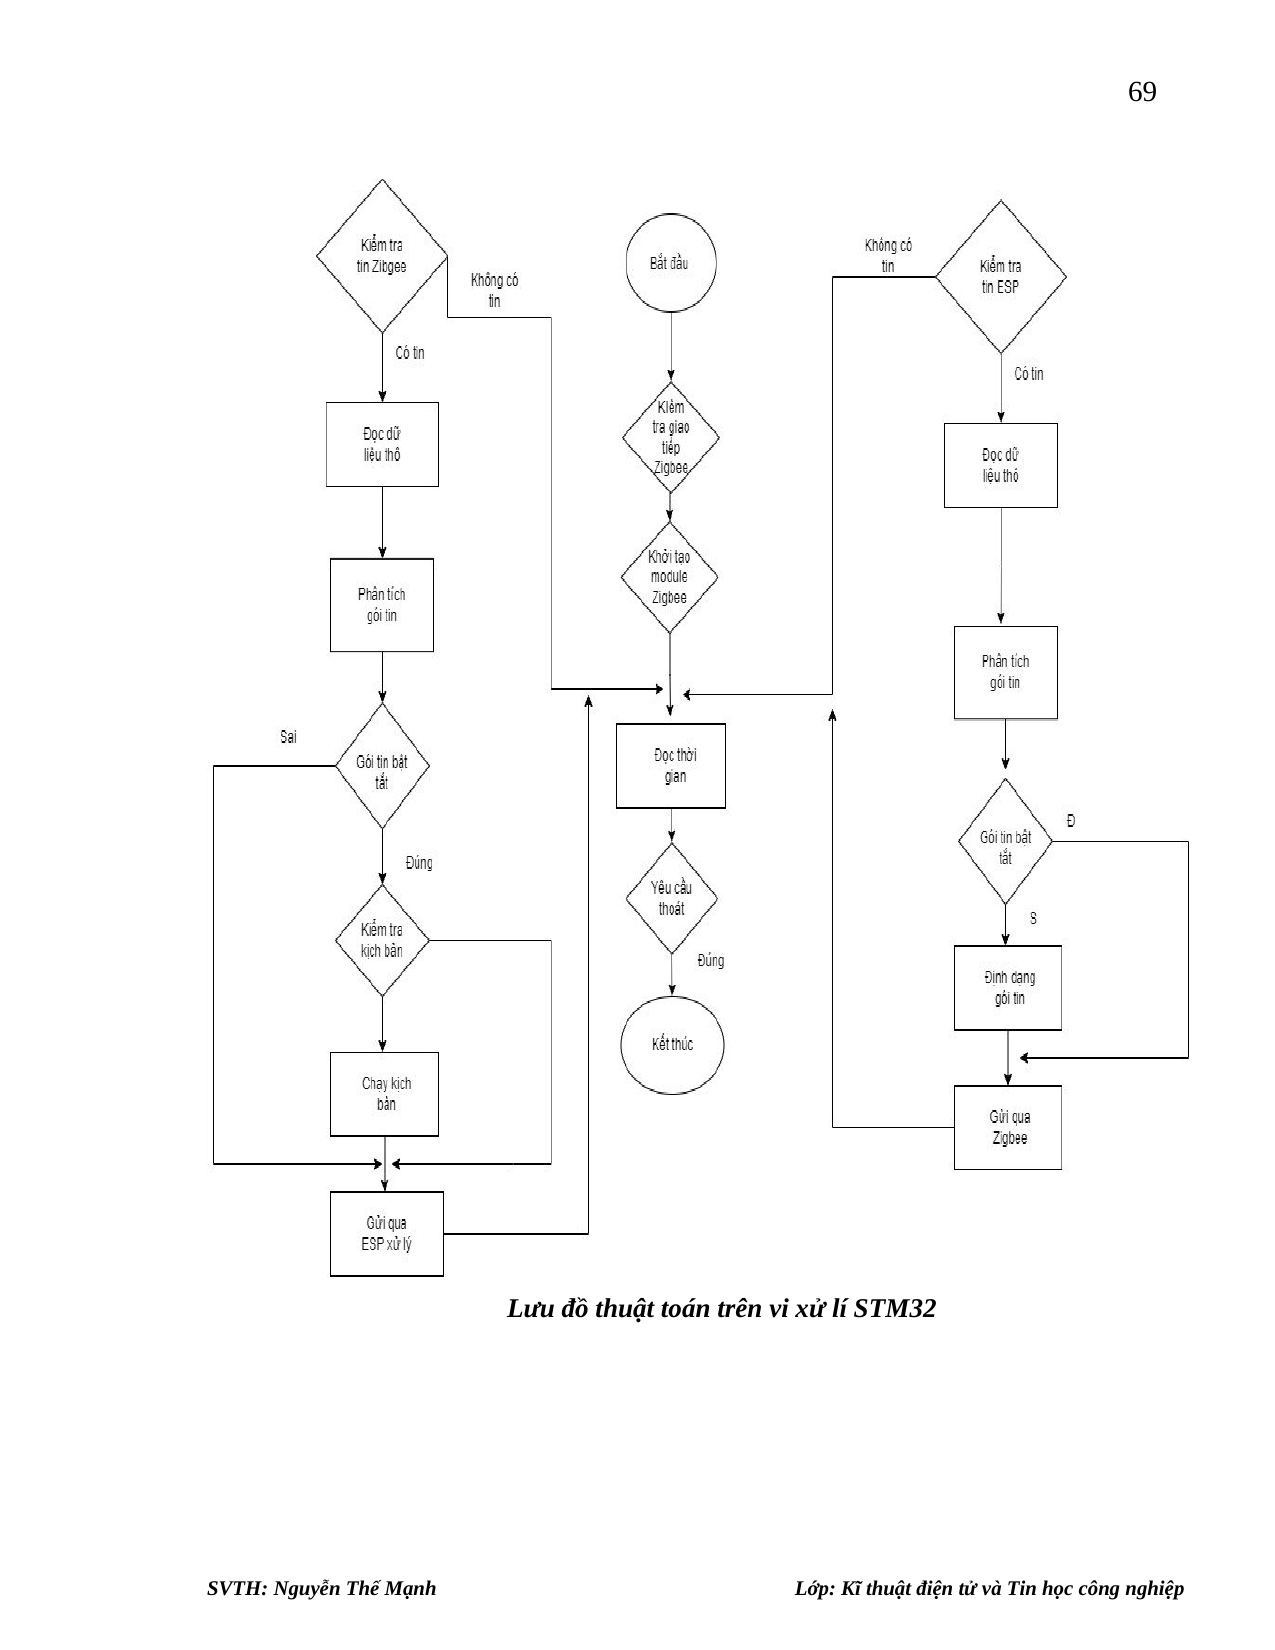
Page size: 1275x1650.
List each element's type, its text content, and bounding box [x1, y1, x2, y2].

text Lưu đồ thuật toán trên vi xử lí STM32 [432, 1292, 1157, 1323]
picture [206, 179, 1197, 1277]
